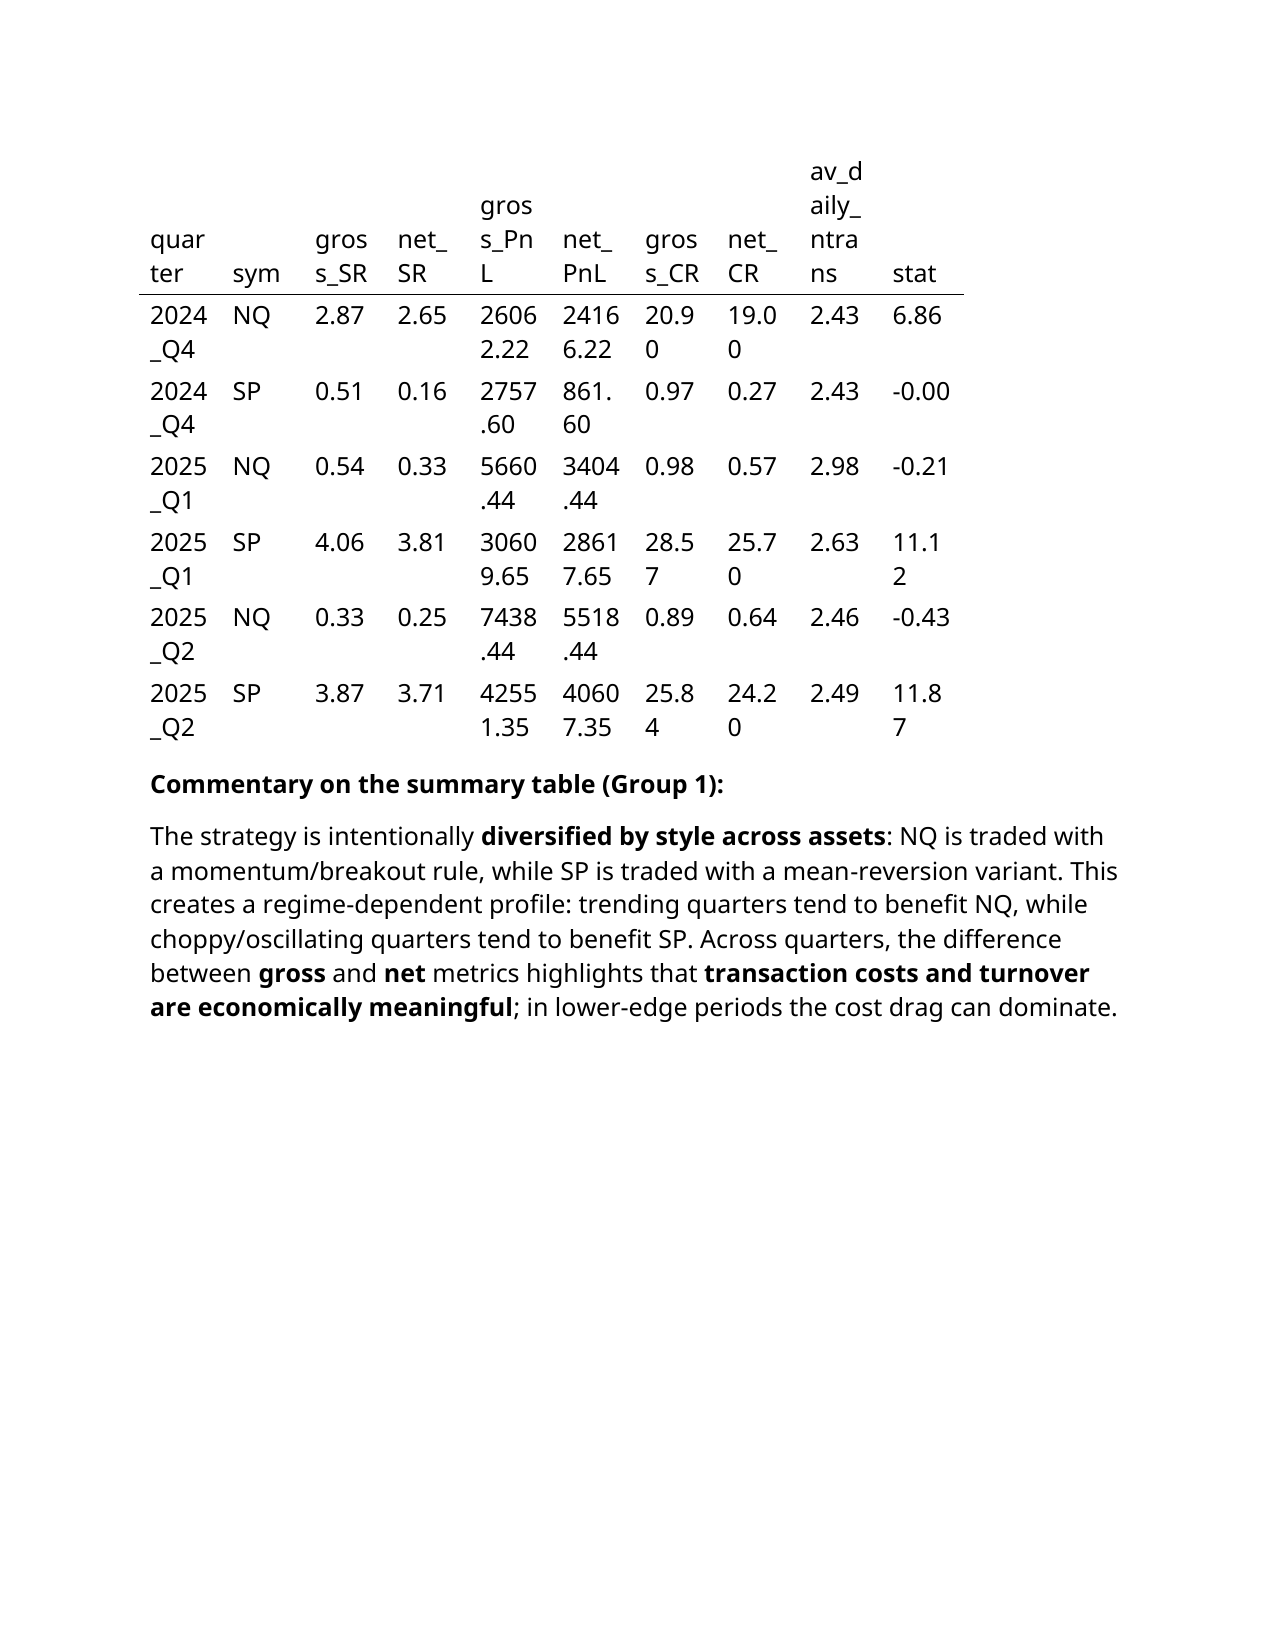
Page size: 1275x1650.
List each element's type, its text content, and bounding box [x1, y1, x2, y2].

table_header sym [221, 150, 304, 294]
table_cell 0.33 [304, 596, 386, 672]
table_cell 0.57 [716, 445, 799, 521]
table_header stat [881, 150, 964, 294]
table_cell NQ [221, 596, 304, 672]
table_cell 2025_Q1 [139, 521, 221, 596]
table_cell 0.54 [304, 445, 386, 521]
table_cell 2025_Q1 [139, 445, 221, 521]
table_cell 2.98 [799, 445, 881, 521]
table_cell 0.64 [716, 596, 799, 672]
table_header net_PnL [551, 150, 634, 294]
table_cell 0.51 [304, 369, 386, 445]
table_cell 0.98 [634, 445, 716, 521]
table_header net_CR [716, 150, 799, 294]
table_cell 6.86 [881, 295, 964, 369]
table_cell 19.00 [716, 295, 799, 369]
table_cell 2025_Q2 [139, 672, 221, 747]
table_cell 5518.44 [551, 596, 634, 672]
table_cell SP [221, 672, 304, 747]
table_cell 2.46 [799, 596, 881, 672]
table_cell 26062.22 [469, 295, 551, 369]
table_cell -0.21 [881, 445, 964, 521]
table_cell 3.71 [386, 672, 469, 747]
table_cell 25.70 [716, 521, 799, 596]
table_cell 25.84 [634, 672, 716, 747]
table_cell 4.06 [304, 521, 386, 596]
table_cell 11.12 [881, 521, 964, 596]
table_cell 2.65 [386, 295, 469, 369]
table_cell 24166.22 [551, 295, 634, 369]
table_header gross_PnL [469, 150, 551, 294]
table_cell 30609.65 [469, 521, 551, 596]
table_cell 5660.44 [469, 445, 551, 521]
table_cell 3.81 [386, 521, 469, 596]
table_cell 28617.65 [551, 521, 634, 596]
table_cell 2.87 [304, 295, 386, 369]
table_cell 0.97 [634, 369, 716, 445]
table_cell 28.57 [634, 521, 716, 596]
table_cell 2.43 [799, 369, 881, 445]
table_cell 2.43 [799, 295, 881, 369]
table_cell NQ [221, 295, 304, 369]
table_cell 3404.44 [551, 445, 634, 521]
table_cell 0.33 [386, 445, 469, 521]
table_cell 24.20 [716, 672, 799, 747]
table_cell 42551.35 [469, 672, 551, 747]
table_cell SP [221, 369, 304, 445]
table_cell 2.49 [799, 672, 881, 747]
table_cell 20.90 [634, 295, 716, 369]
table_header gross_SR [304, 150, 386, 294]
table_cell 2024_Q4 [139, 369, 221, 445]
table_cell 7438.44 [469, 596, 551, 672]
table_header quarter [139, 150, 221, 294]
table_cell 3.87 [304, 672, 386, 747]
table_cell -0.00 [881, 369, 964, 445]
table_header av_daily_ntrans [799, 150, 881, 294]
table_cell 40607.35 [551, 672, 634, 747]
table_cell -0.43 [881, 596, 964, 672]
table_cell NQ [221, 445, 304, 521]
table_header gross_CR [634, 150, 716, 294]
table_cell 861.60 [551, 369, 634, 445]
table_cell SP [221, 521, 304, 596]
table_cell 0.16 [386, 369, 469, 445]
text The strategy is intentionally diversified by style across assets: NQ is traded with a momentum/breakout rule, while SP is traded with a mean‑reversion variant. This creates a regime-dependent profile: trending quarters tend to benefit NQ, while choppy/oscillating quarters tend to benefit SP. Across quarters, the difference between gross and net metrics highlights that transaction costs and turnover are economically meaningful; in lower-edge periods the cost drag can dominate. [150, 819, 1125, 1023]
table_cell 0.25 [386, 596, 469, 672]
table_cell 0.27 [716, 369, 799, 445]
table_cell 0.89 [634, 596, 716, 672]
table_header net_SR [386, 150, 469, 294]
table_cell 2757.60 [469, 369, 551, 445]
table_cell 11.87 [881, 672, 964, 747]
table_cell 2024_Q4 [139, 295, 221, 369]
table_cell 2025_Q2 [139, 596, 221, 672]
text Commentary on the summary table (Group 1): [150, 766, 1125, 800]
table_cell 2.63 [799, 521, 881, 596]
